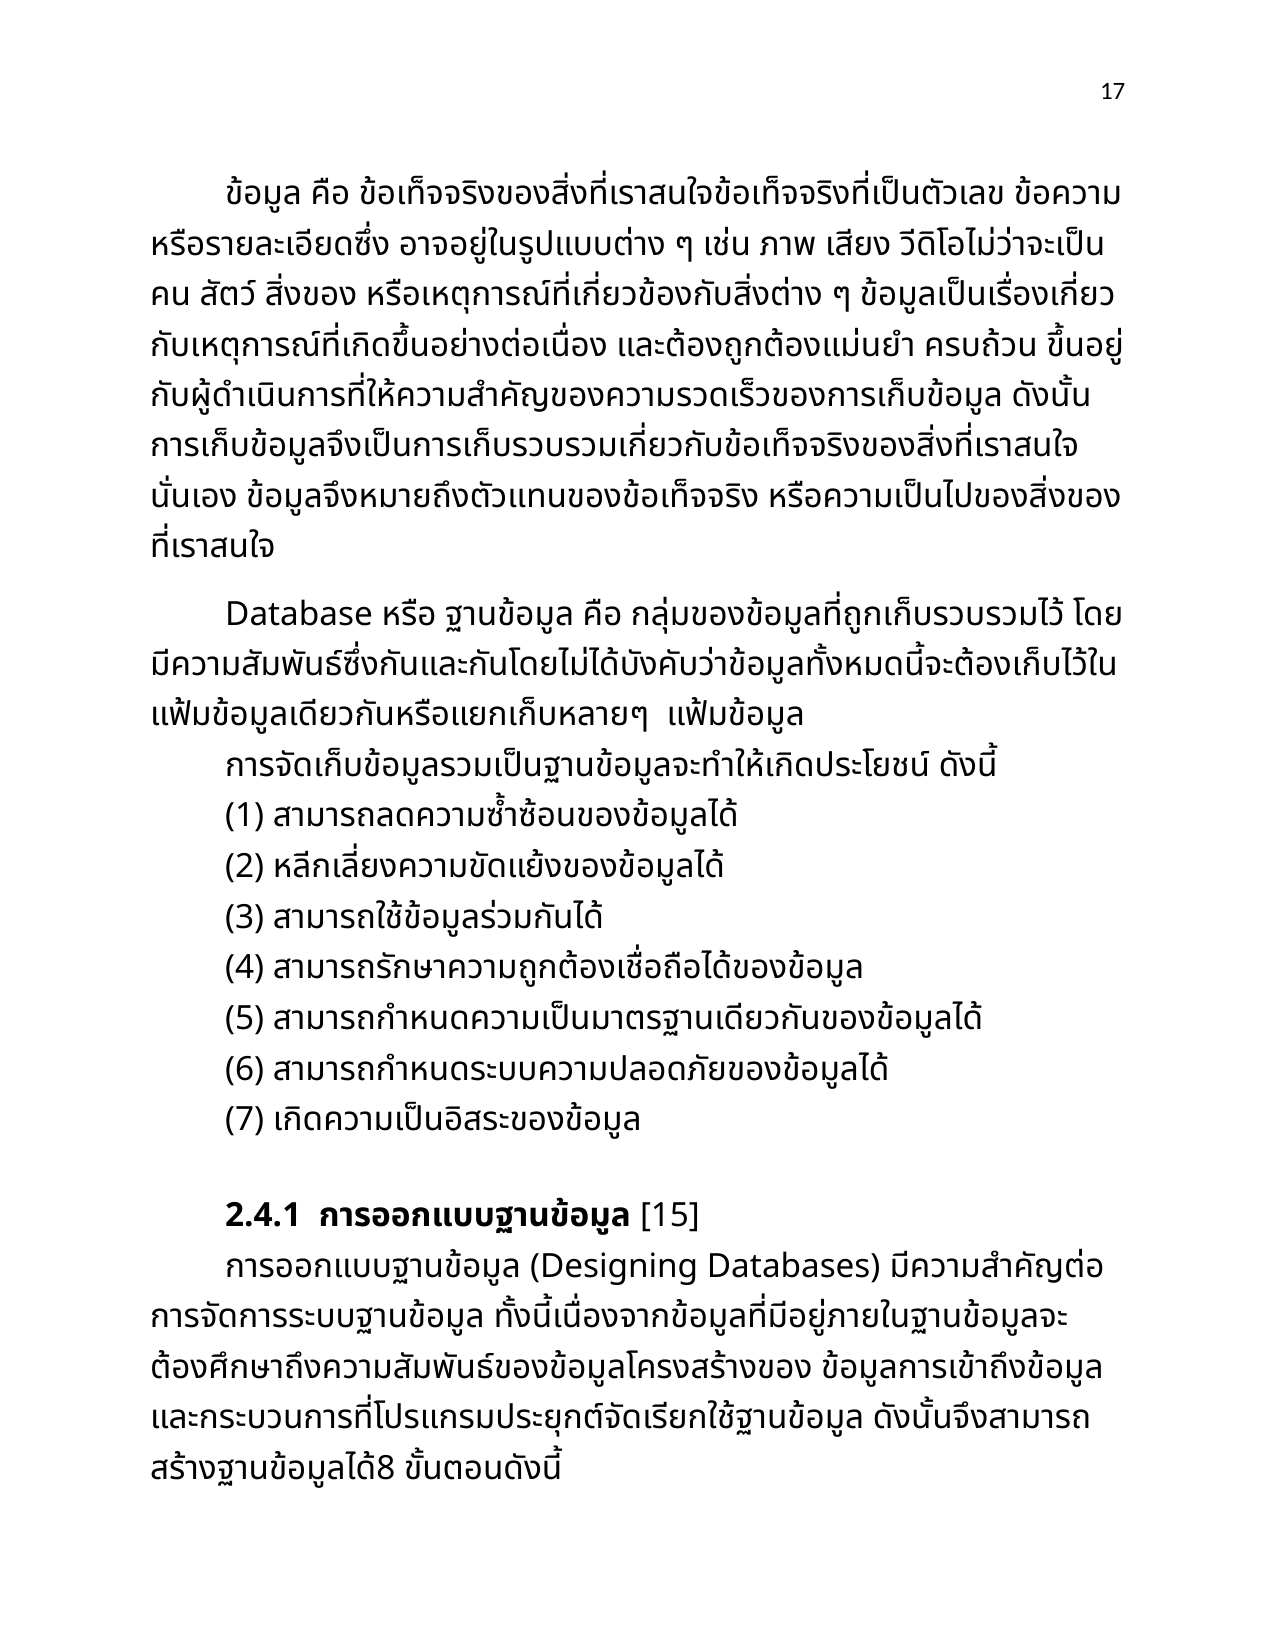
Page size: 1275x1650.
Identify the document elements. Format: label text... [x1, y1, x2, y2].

text การออกแบบฐานข้อมูล (Designing Databases) มีความสำคัญต่อการจัดการระบบฐานข้อมูล ทั้งนี้เนื่องจากข้อมูลที่มีอยู่ภายในฐานข้อมูลจะต้องศึกษาถึงความสัมพันธ์ของข้อมูลโครงสร้างของ ข้อมูลการเข้าถึงข้อมูลและกระบวนการที่โปรแกรมประยุกต์จัดเรียกใช้ฐานข้อมูล ดังนั้นจึงสามารถ สร้างฐานข้อมูลได้8 ขั้นตอนดังนี้ [150, 1242, 1125, 1494]
text (3) สามารถใช้ข้อมูลร่วมกันได้ [150, 892, 1125, 943]
text (2) หลีกเลี่ยงความขัดแย้งของข้อมูลได้ [150, 842, 1125, 892]
text (6) สามารถกำหนดระบบความปลอดภัยของข้อมูลได้ [150, 1044, 1125, 1095]
text (5) สามารถกำหนดความเป็นมาตรฐานเดียวกันของข้อมูลได้ [150, 994, 1125, 1044]
text 2.4.1 การออกแบบฐานข้อมูล [15] [150, 1191, 1125, 1242]
text (7) เกิดความเป็นอิสระของข้อมูล [150, 1095, 1125, 1146]
text ข้อมูล คือ ข้อเท็จจริงของสิ่งที่เราสนใจข้อเท็จจริงที่เป็นตัวเลข ข้อความ หรือรายละเอียดซึ่ง อาจอยู่ในรูปแบบต่าง ๆ เช่น ภาพ เสียง วีดิโอไม่ว่าจะเป็นคน สัตว์ สิ่งของ หรือเหตุการณ์ที่เกี่ยวข้องกับสิ่งต่าง ๆ ข้อมูลเป็นเรื่องเกี่ยวกับเหตุการณ์ที่เกิดขึ้นอย่างต่อเนื่อง และต้องถูกต้องแม่นยำ ครบถ้วน ขึ้นอยู่กับผู้ดำเนินการที่ให้ความสำคัญของความรวดเร็วของการเก็บข้อมูล ดังนั้นการเก็บข้อมูลจึงเป็นการเก็บรวบรวมเกี่ยวกับข้อเท็จจริงของสิ่งที่เราสนใจนั่นเอง ข้อมูลจึงหมายถึงตัวแทนของข้อเท็จจริง หรือความเป็นไปของสิ่งของที่เราสนใจ [150, 169, 1125, 573]
text การจัดเก็บข้อมูลรวมเป็นฐานข้อมูลจะทำให้เกิดประโยชน์ ดังนี้ [150, 741, 1125, 791]
text Database หรือ ฐานข้อมูล คือ กลุ่มของข้อมูลที่ถูกเก็บรวบรวมไว้ โดยมีความสัมพันธ์ซึ่งกันและกันโดยไม่ได้บังคับว่าข้อมูลทั้งหมดนี้จะต้องเก็บไว้ในแฟ้มข้อมูลเดียวกันหรือแยกเก็บหลายๆ แฟ้มข้อมูล [150, 589, 1125, 741]
text (1) สามารถลดความซ้ำซ้อนของข้อมูลได้ [150, 791, 1125, 842]
text (4) สามารถรักษาความถูกต้องเชื่อถือได้ของข้อมูล [150, 943, 1125, 994]
